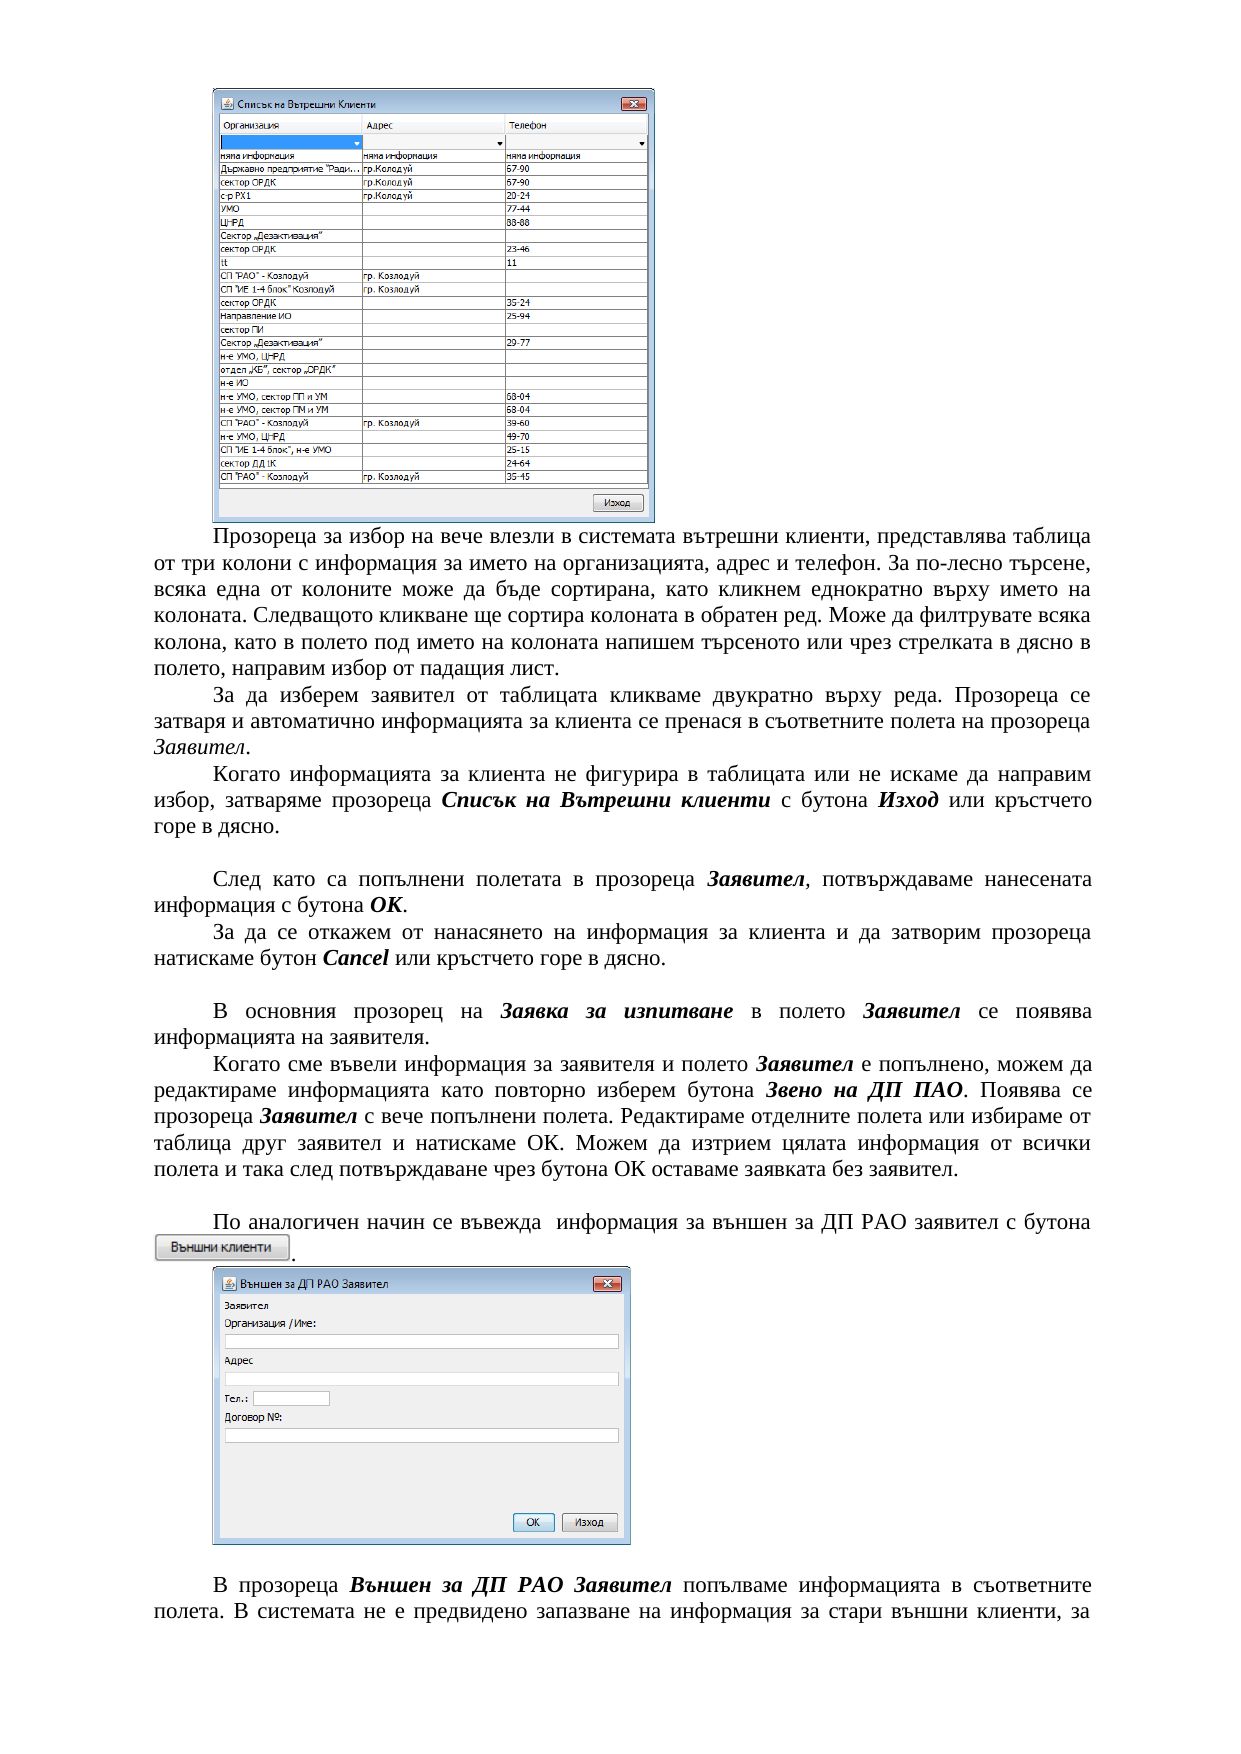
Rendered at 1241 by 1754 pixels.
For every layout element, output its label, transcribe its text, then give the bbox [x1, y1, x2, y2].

picture [153, 1234, 291, 1262]
text След като са попълнени полетата в прозореца Заявител, потвърждаваме нанесената информация с бутона ОК. [153, 865, 1093, 918]
picture [212, 88, 655, 523]
text Когато сме въвели информация за заявителя и полето Заявител е попълнено, можем да редактираме информацията като повторно изберем бутона Звено на ДП ПАО. Появява се прозореца Заявител с вече попълнени полета. Редактираме отделните полета или избираме от таблица друг заявител и натискаме ОК. Можем да изтрием цялата информация от всички полета и така след потвърждаване чрез бутона ОК оставаме заявката без заявител. [153, 1049, 1093, 1181]
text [153, 1571, 1093, 1624]
text Когато информацията за клиента не фигурира в таблицата или не искаме да направим избор, затваряме прозореца Списък на Вътрешни клиенти с бутона Изход или кръстчето горе в дясно. [153, 760, 1093, 839]
picture [212, 1266, 631, 1545]
text За да се откажем от нанасянето на информация за клиента и да затворим прозореца натискаме бутон Cancel или кръстчето горе в дясно. [153, 918, 1093, 971]
text Прозореца за избор на вече влезли в системата вътрешни клиенти, представлява таблица от три колони с информация за името на организацията, адрес и телефон. За по-лесно търсене, всяка една от колоните може да бъде сортирана, като кликнем еднократно върху името на колоната. Следващото кликване ще сортира колоната в обратен ред. Може да филтрувате всяка колона, като в полето под името на колоната напишем търсеното или чрез стрелката в дясно в полето, направим избор от падащия лист. [153, 522, 1093, 681]
text В основния прозорец на Заявка за изпитване в полето Заявител се появява информацията на заявителя. [153, 997, 1093, 1049]
text По аналогичен начин се въвежда информация за външен за ДП РАО заявител с бутона . [153, 1208, 1093, 1266]
text За да изберем заявител от таблицата кликваме двукратно върху реда. Прозореца се затваря и автоматично информацията за клиента се пренася в съответните полета на прозореца Заявител. [153, 681, 1093, 760]
